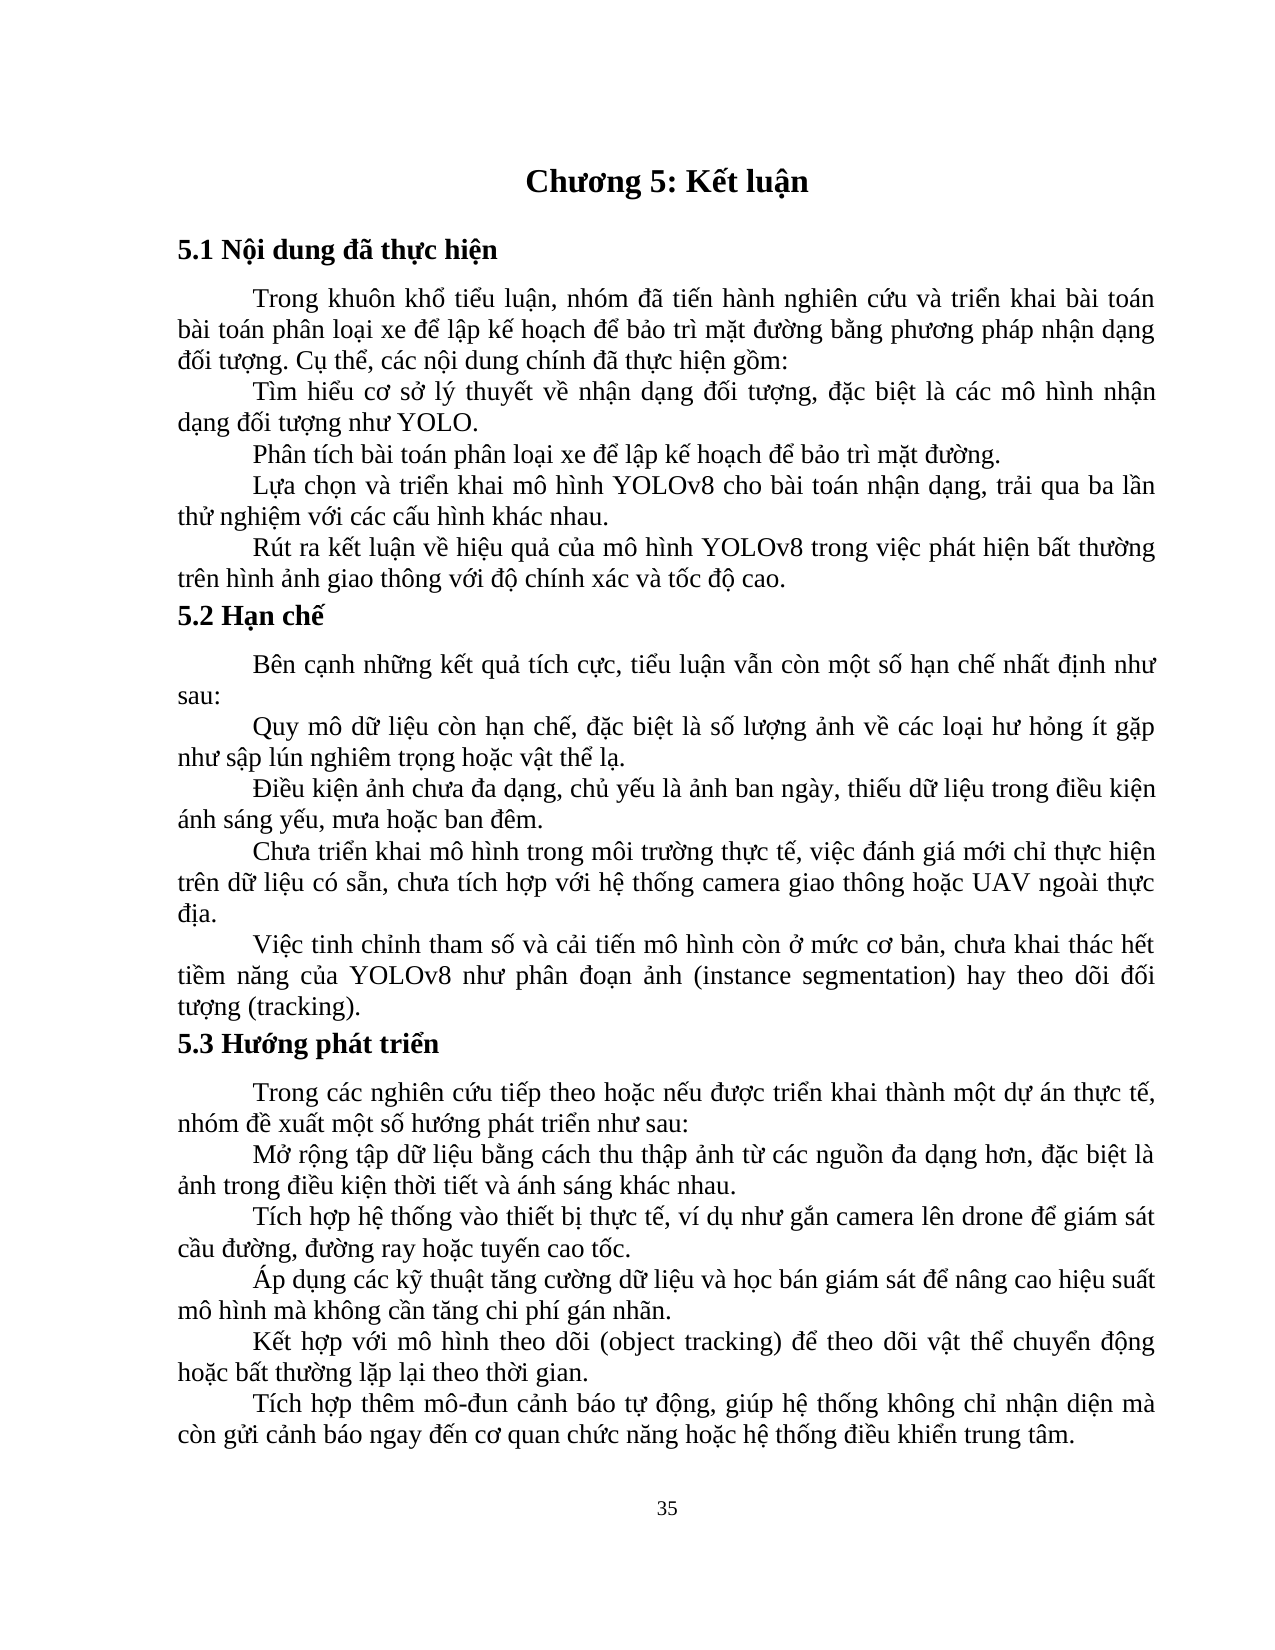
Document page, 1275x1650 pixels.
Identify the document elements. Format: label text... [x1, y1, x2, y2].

text Trong các nghiên cứu tiếp theo hoặc nếu được triển khai thành một dự án thực tế, nhóm đề xuất một số hướng phát triển như sau: [177, 1076, 1157, 1138]
text Rút ra kết luận về hiệu quả của mô hình YOLOv8 trong việc phát hiện bất thường trên hình ảnh giao thông với độ chính xác và tốc độ cao. [177, 531, 1157, 593]
text Tìm hiểu cơ sở lý thuyết về nhận dạng đối tượng, đặc biệt là các mô hình nhận dạng đối tượng như YOLO. [177, 375, 1157, 438]
text Mở rộng tập dữ liệu bằng cách thu thập ảnh từ các nguồn đa dạng hơn, đặc biệt là ảnh trong điều kiện thời tiết và ánh sáng khác nhau. [177, 1138, 1157, 1201]
text 5.3 Hướng phát triển [177, 1026, 1157, 1059]
text Tích hợp thêm mô-đun cảnh báo tự động, giúp hệ thống không chỉ nhận diện mà còn gửi cảnh báo ngay đến cơ quan chức năng hoặc hệ thống điều khiển trung tâm. [177, 1387, 1157, 1450]
text Chương 5: Kết luận [177, 162, 1157, 200]
text 5.1 Nội dung đã thực hiện [177, 232, 1157, 265]
text Trong khuôn khổ tiểu luận, nhóm đã tiến hành nghiên cứu và triển khai bài toán bài toán phân loại xe để lập kế hoạch để bảo trì mặt đường bằng phương pháp nhận dạng đối tượng. Cụ thể, các nội dung chính đã thực hiện gồm: [177, 282, 1157, 375]
text Lựa chọn và triển khai mô hình YOLOv8 cho bài toán nhận dạng, trải qua ba lần thử nghiệm với các cấu hình khác nhau. [177, 469, 1157, 531]
text Tích hợp hệ thống vào thiết bị thực tế, ví dụ như gắn camera lên drone để giám sát cầu đường, đường ray hoặc tuyến cao tốc. [177, 1201, 1157, 1263]
text Điều kiện ảnh chưa đa dạng, chủ yếu là ảnh ban ngày, thiếu dữ liệu trong điều kiện ánh sáng yếu, mưa hoặc ban đêm. [177, 772, 1157, 835]
text Việc tinh chỉnh tham số và cải tiến mô hình còn ở mức cơ bản, chưa khai thác hết tiềm năng của YOLOv8 như phân đoạn ảnh (instance segmentation) hay theo dõi đối tượng (tracking). [177, 928, 1157, 1022]
text 5.2 Hạn chế [177, 598, 1157, 631]
text Chưa triển khai mô hình trong môi trường thực tế, việc đánh giá mới chỉ thực hiện trên dữ liệu có sẵn, chưa tích hợp với hệ thống camera giao thông hoặc UAV ngoài thực địa. [177, 835, 1157, 928]
text Quy mô dữ liệu còn hạn chế, đặc biệt là số lượng ảnh về các loại hư hỏng ít gặp như sập lún nghiêm trọng hoặc vật thể lạ. [177, 710, 1157, 772]
text Kết hợp với mô hình theo dõi (object tracking) để theo dõi vật thể chuyển động hoặc bất thường lặp lại theo thời gian. [177, 1325, 1157, 1387]
text Bên cạnh những kết quả tích cực, tiểu luận vẫn còn một số hạn chế nhất định như sau: [177, 648, 1157, 710]
text Phân tích bài toán phân loại xe để lập kế hoạch để bảo trì mặt đường. [177, 438, 1157, 469]
text Áp dụng các kỹ thuật tăng cường dữ liệu và học bán giám sát để nâng cao hiệu suất mô hình mà không cần tăng chi phí gán nhãn. [177, 1263, 1157, 1325]
